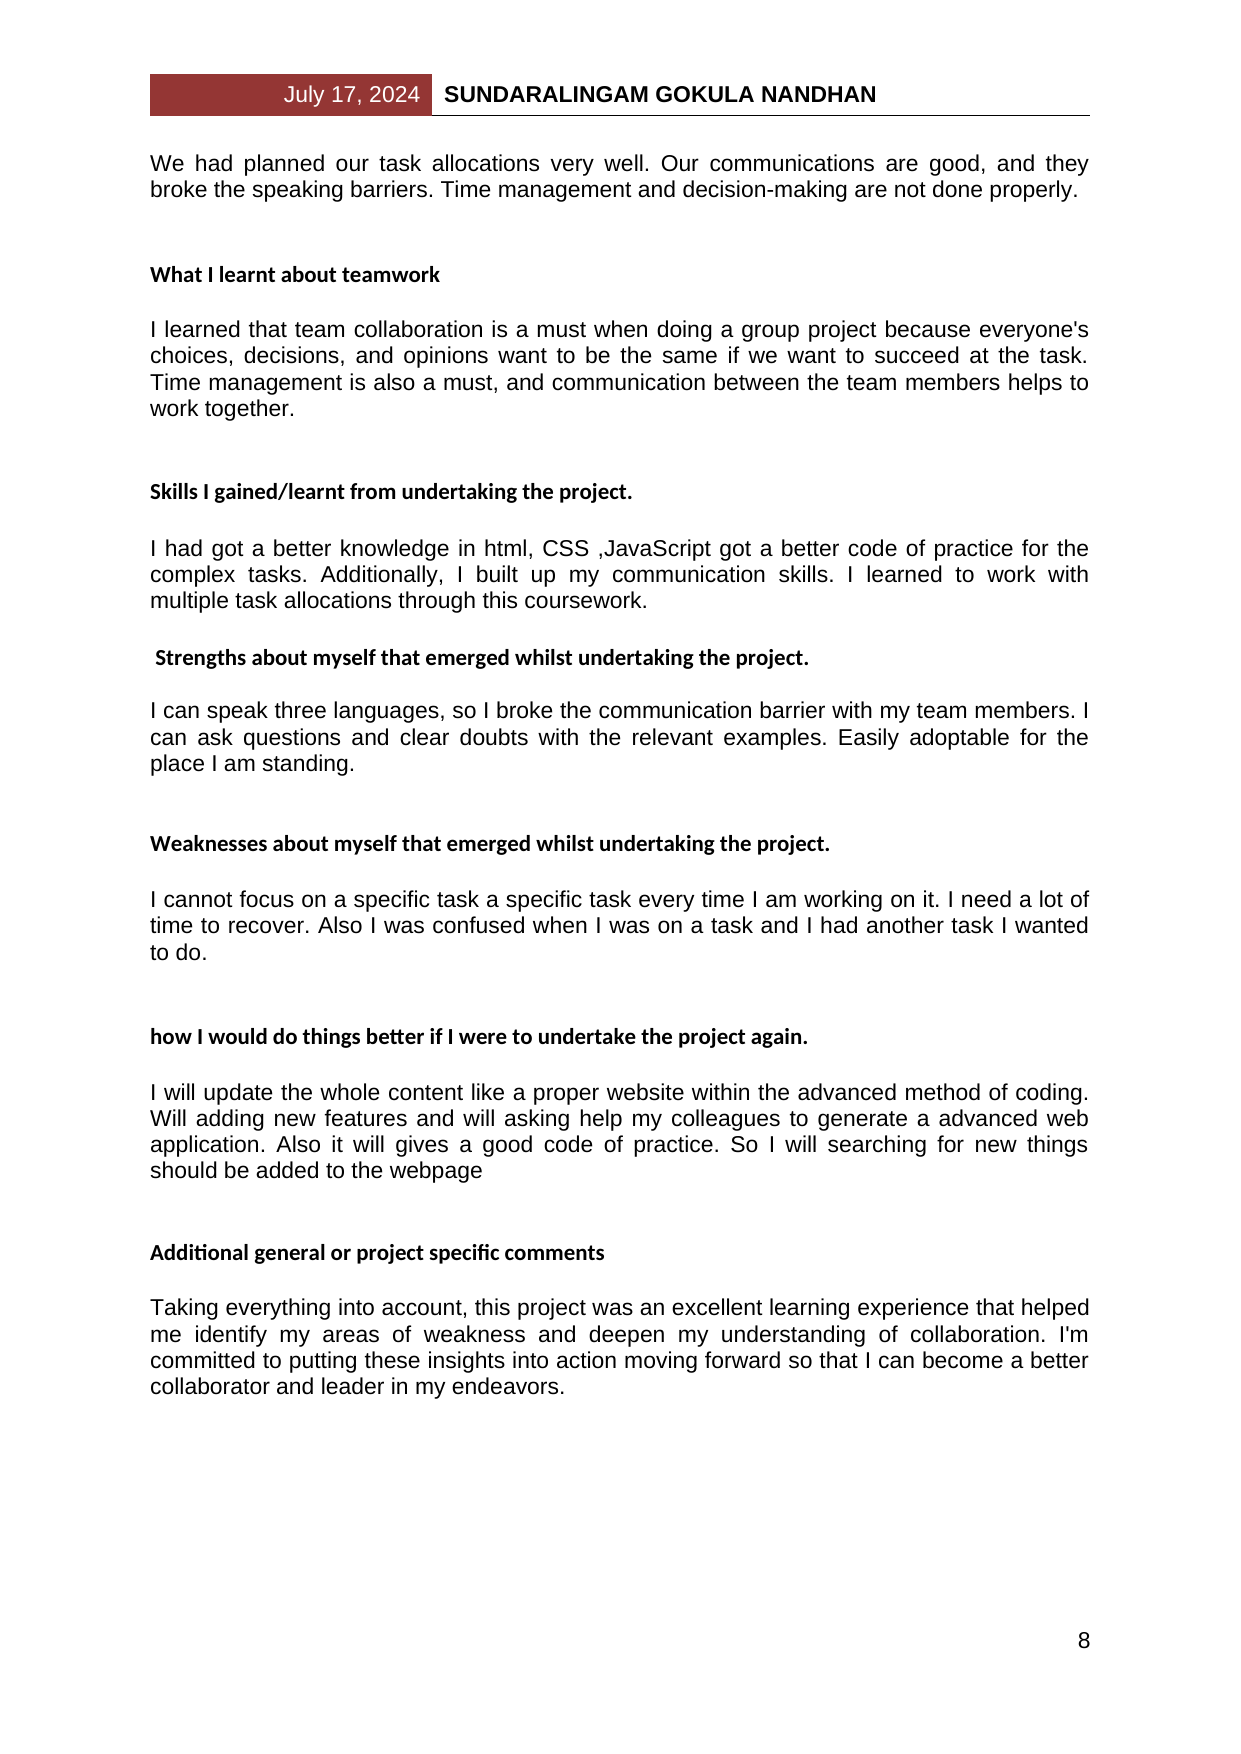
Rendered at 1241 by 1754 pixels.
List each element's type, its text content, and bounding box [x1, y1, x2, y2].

text I cannot focus on a specific task a specific task every time I am working on it. I need a lot of time to recover. Also I was confused when I was on a task and I had another task I wanted to do. [150, 886, 1090, 965]
text Strengths about myself that emerged whilst undertaking the project. [150, 643, 1090, 671]
text I will update the whole content like a proper website within the advanced method of coding. Will adding new features and will asking help my colleagues to generate a advanced web application. Also it will gives a good code of practice. So I will searching for new things should be added to the webpage [150, 1078, 1090, 1184]
text What I learnt about teamwork [150, 260, 1090, 288]
text Weaknesses about myself that emerged whilst undertaking the project. [150, 829, 1090, 857]
text I learned that team collaboration is a must when doing a group project because everyone's choices, decisions, and opinions want to be the same if we want to succeed at the task. Time management is also a must, and communication between the team members helps to work together. [150, 316, 1090, 421]
text Taking everything into account, this project was an excellent learning experience that helped me identify my areas of weakness and deepen my understanding of collaboration. I'm committed to putting these insights into action moving forward so that I can become a better collaborator and leader in my endeavors. [150, 1294, 1090, 1400]
text Skills I gained/learnt from undertaking the project. [150, 477, 1090, 505]
text how I would do things better if I were to undertake the project again. [150, 1022, 1090, 1050]
text I can speak three languages, so I broke the communication barrier with my team members. I can ask questions and clear doubts with the relevant examples. Easily adoptable for the place I am standing. [150, 697, 1090, 776]
text Additional general or project specific comments [150, 1238, 1090, 1266]
text We had planned our task allocations very well. Our communications are good, and they broke the speaking barriers. Time management and decision-making are not done properly. [150, 150, 1090, 203]
text I had got a better knowledge in html, CSS ,JavaScript got a better code of practice for the complex tasks. Additionally, I built up my communication skills. I learned to work with multiple task allocations through this coursework. [150, 534, 1090, 614]
